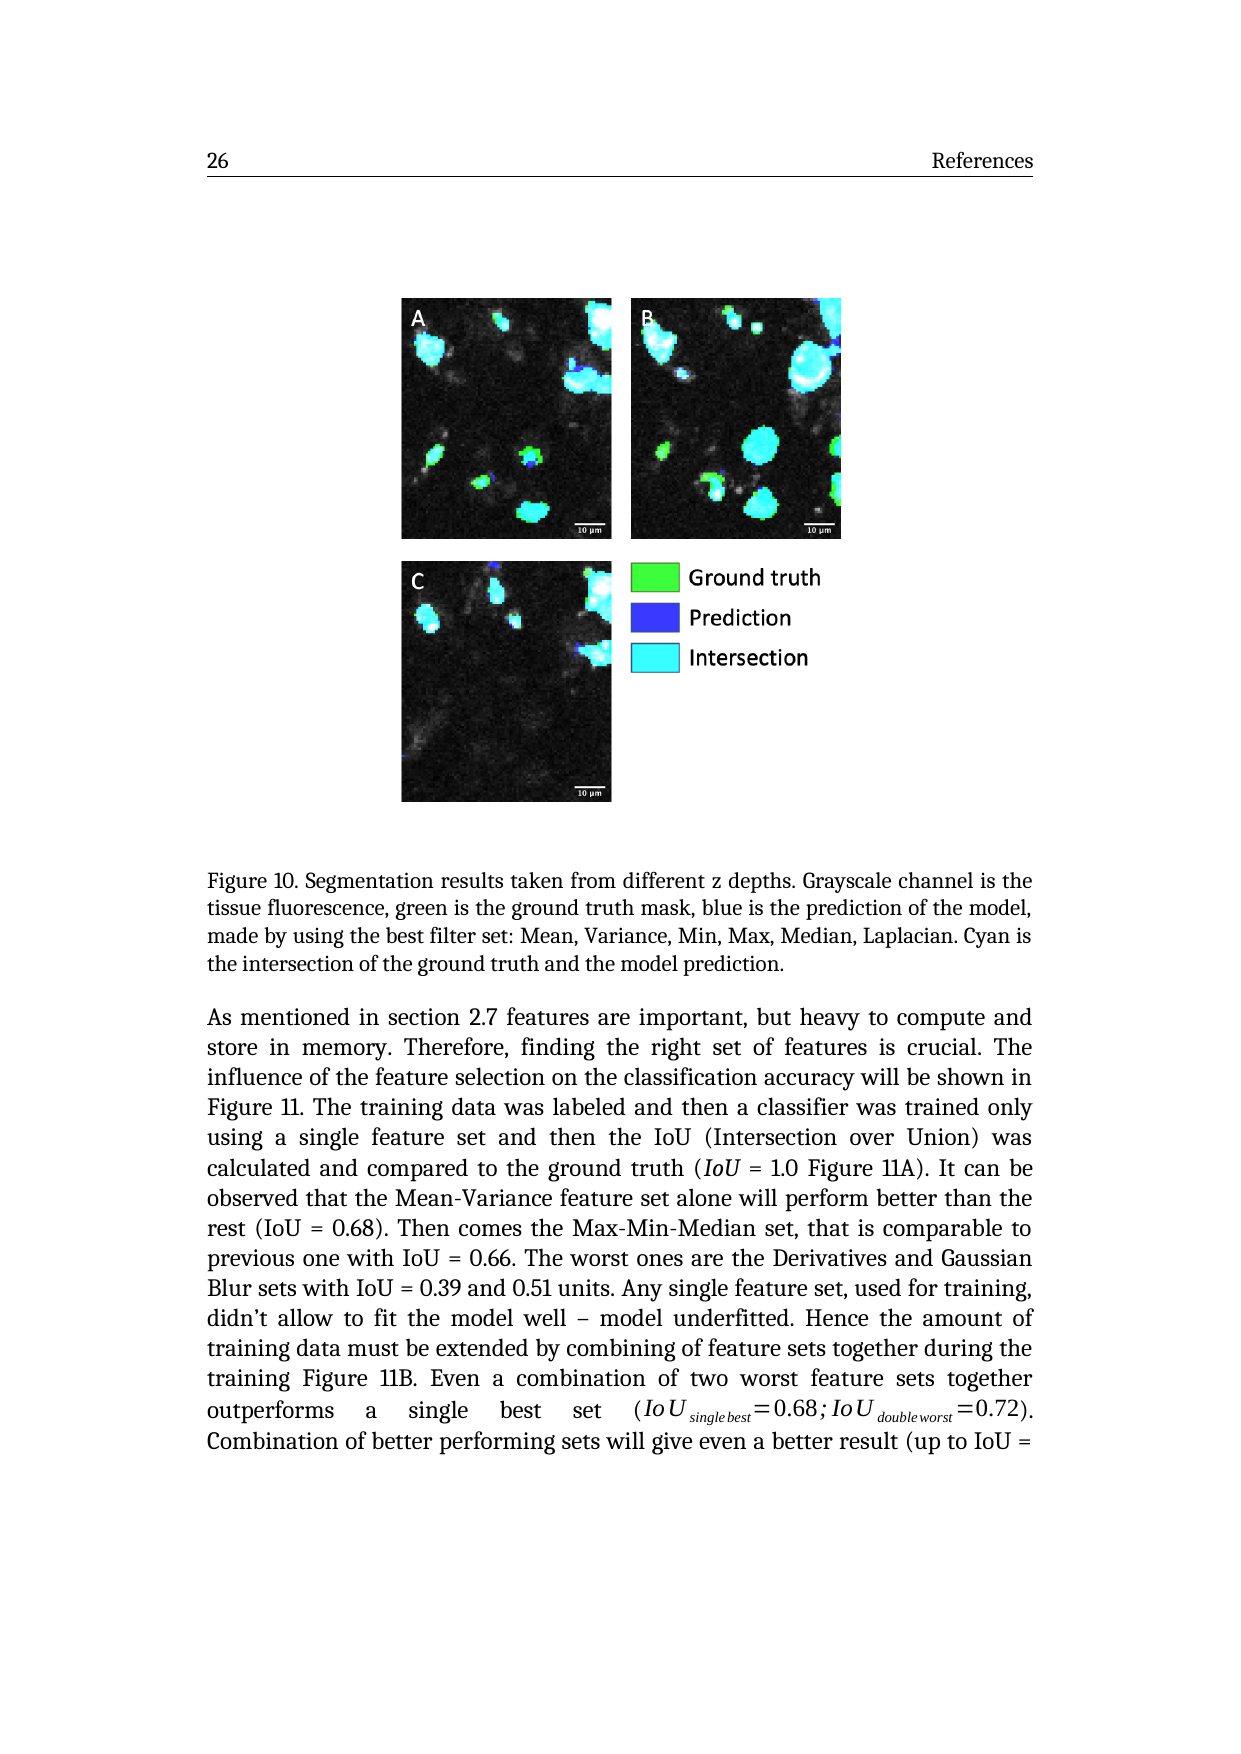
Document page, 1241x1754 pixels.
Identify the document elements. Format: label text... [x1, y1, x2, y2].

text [207, 1003, 1033, 1456]
picture [365, 273, 876, 842]
text Figure 10. Segmentation results taken from different z depths. Grayscale channel is the tissue fluorescence, green is the ground truth mask, blue is the prediction of the model, made by using the best filter set: Mean, Variance, Min, Max, Median, Laplacian. Cyan is the intersection of the ground truth and the model prediction. [207, 867, 1033, 977]
